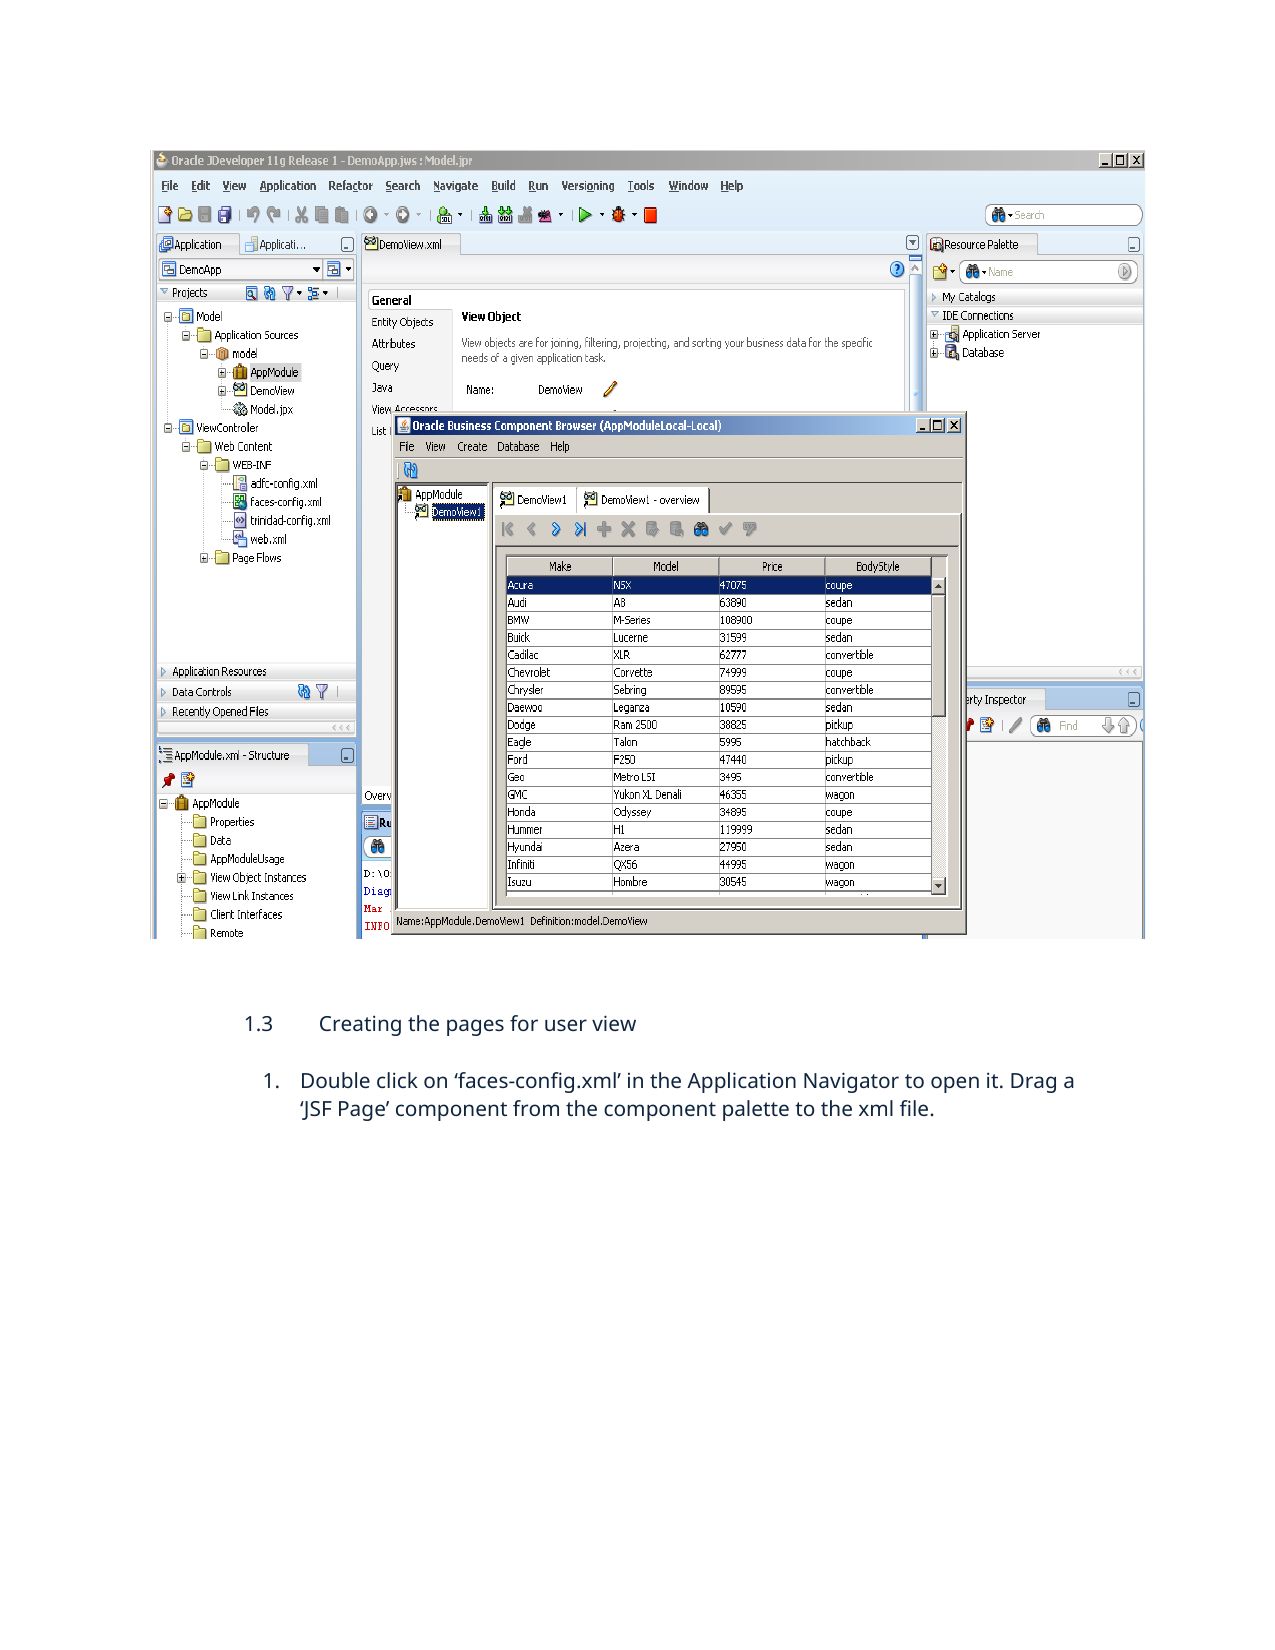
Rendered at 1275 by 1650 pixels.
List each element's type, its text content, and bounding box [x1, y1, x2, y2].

list Creating the pages for user view [244, 1009, 1102, 1038]
picture [150, 150, 1146, 939]
list Double click on ‘faces-config.xml’ in the Application Navigator to open it. Drag a ‘JSF Page’ component from the component palette to the xml file. [262, 1066, 1102, 1123]
